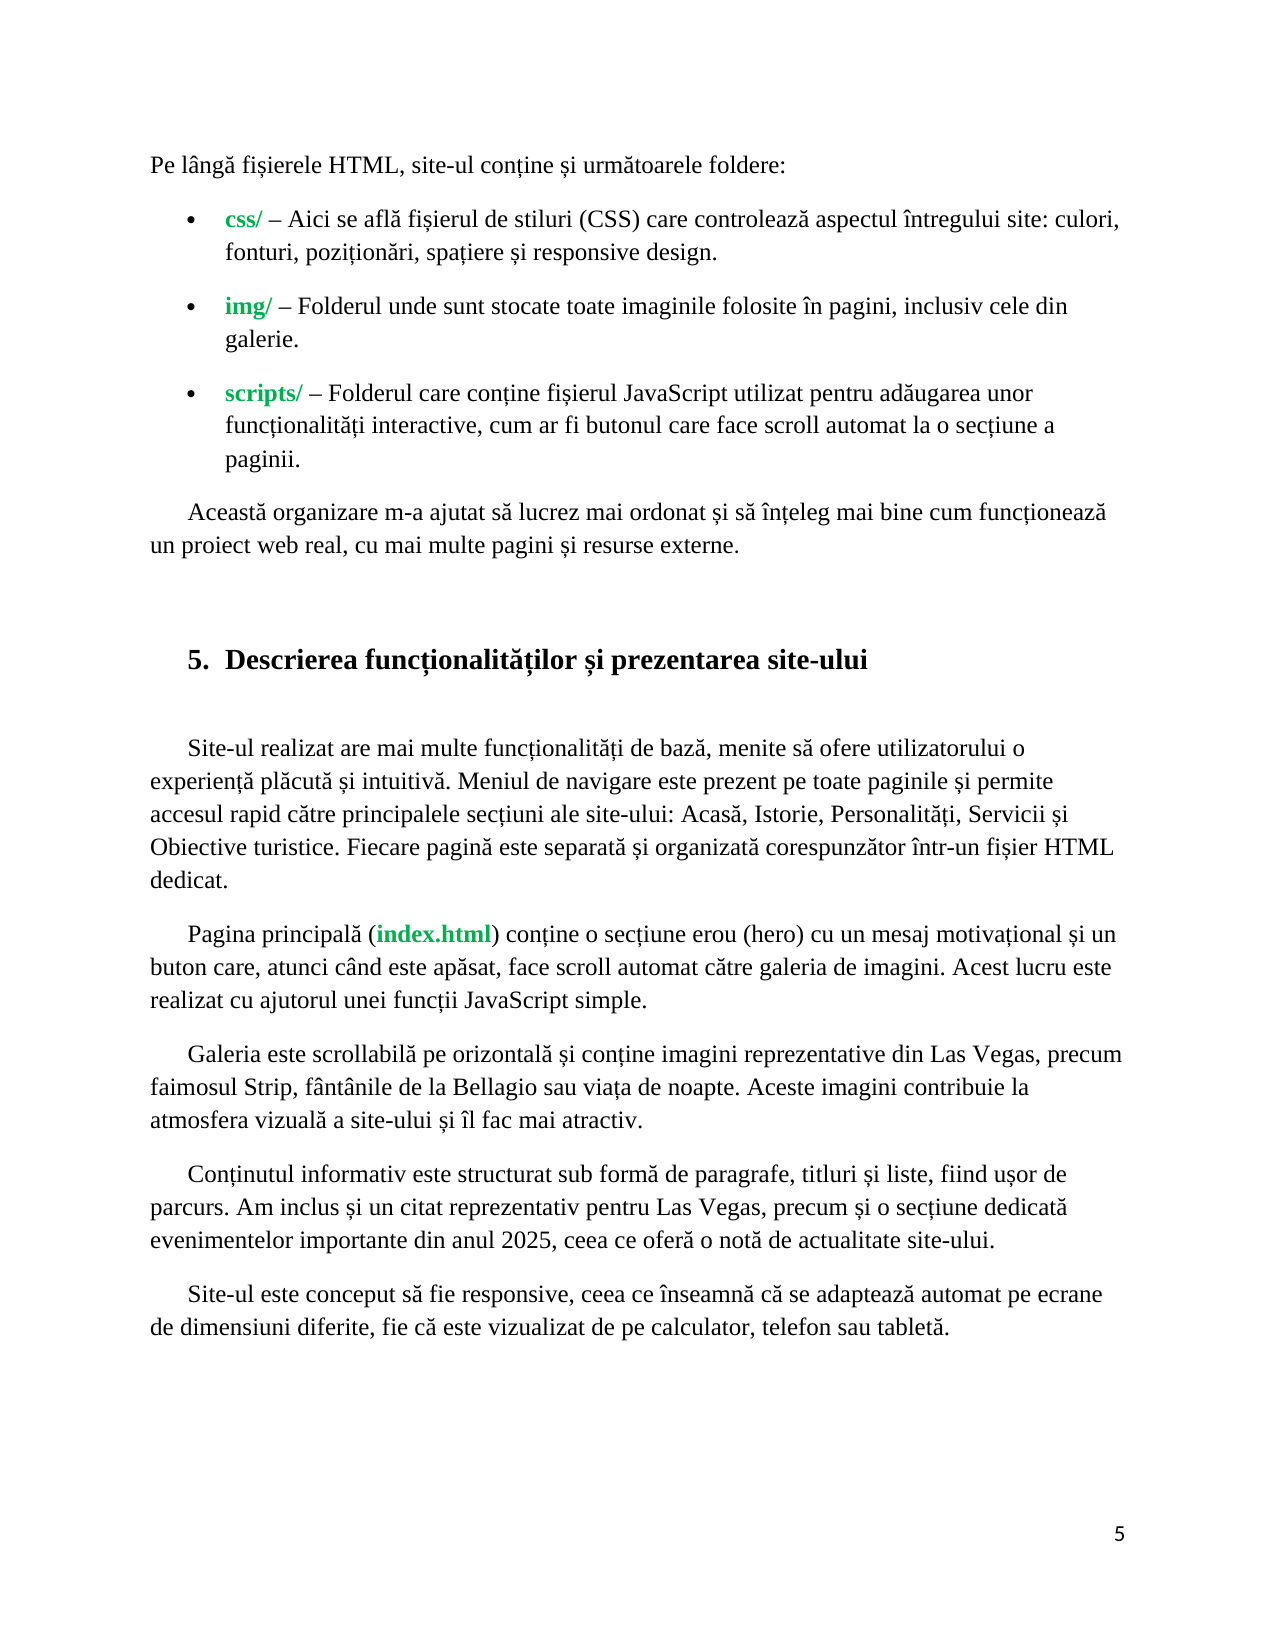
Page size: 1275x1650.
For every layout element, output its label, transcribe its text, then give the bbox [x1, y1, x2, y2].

text Pagina principală (index.html) conține o secțiune erou (hero) cu un mesaj motivațional și un buton care, atunci când este apăsat, face scroll automat către galeria de imagini. Acest lucru este realizat cu ajutorul unei funcții JavaScript simple. [150, 919, 1125, 1014]
list img/ – Folderul unde sunt stocate toate imaginile folosite în pagini, inclusiv cele din galerie. [187, 291, 1125, 352]
text Galeria este scrollabilă pe orizontală și conține imagini reprezentative din Las Vegas, precum faimosul Strip, fântânile de la Bellagio sau viața de noapte. Aceste imagini contribuie la atmosfera vizuală a site-ului și îl fac mai atractiv. [150, 1039, 1125, 1134]
text Site-ul este conceput să fie responsive, ceea ce înseamnă că se adaptează automat pe ecrane de dimensiuni diferite, fie că este vizualizat de pe calculator, telefon sau tabletă. [150, 1279, 1125, 1341]
text Pe lângă fișierele HTML, site-ul conține și următoarele foldere: [150, 150, 1125, 179]
text Această organizare m-a ajutat să lucrez mai ordonat și să înțeleg mai bine cum funcționează un proiect web real, cu mai multe pagini și resurse externe. [150, 497, 1125, 559]
subtitle Descrierea funcționalităților și prezentarea site-ului [187, 642, 1125, 675]
text Conținutul informativ este structurat sub formă de paragrafe, titluri și liste, fiind ușor de parcurs. Am inclus și un citat reprezentativ pentru Las Vegas, precum și o secțiune dedicată evenimentelor importante din anul 2025, ceea ce oferă o notă de actualitate site-ului. [150, 1159, 1125, 1254]
list scripts/ – Folderul care conține fișierul JavaScript utilizat pentru adăugarea unor funcționalități interactive, cum ar fi butonul care face scroll automat la o secțiune a paginii. [187, 378, 1125, 472]
list css/ – Aici se află fișierul de stiluri (CSS) care controlează aspectul întregului site: culori, fonturi, poziționări, spațiere și responsive design. [187, 204, 1125, 266]
text Site-ul realizat are mai multe funcționalități de bază, menite să ofere utilizatorului o experiență plăcută și intuitivă. Meniul de navigare este prezent pe toate paginile și permite accesul rapid către principalele secțiuni ale site-ului: Acasă, Istorie, Personalități, Servicii și Obiective turistice. Fiecare pagină este separată și organizată corespunzător într-un fișier HTML dedicat. [150, 733, 1125, 894]
